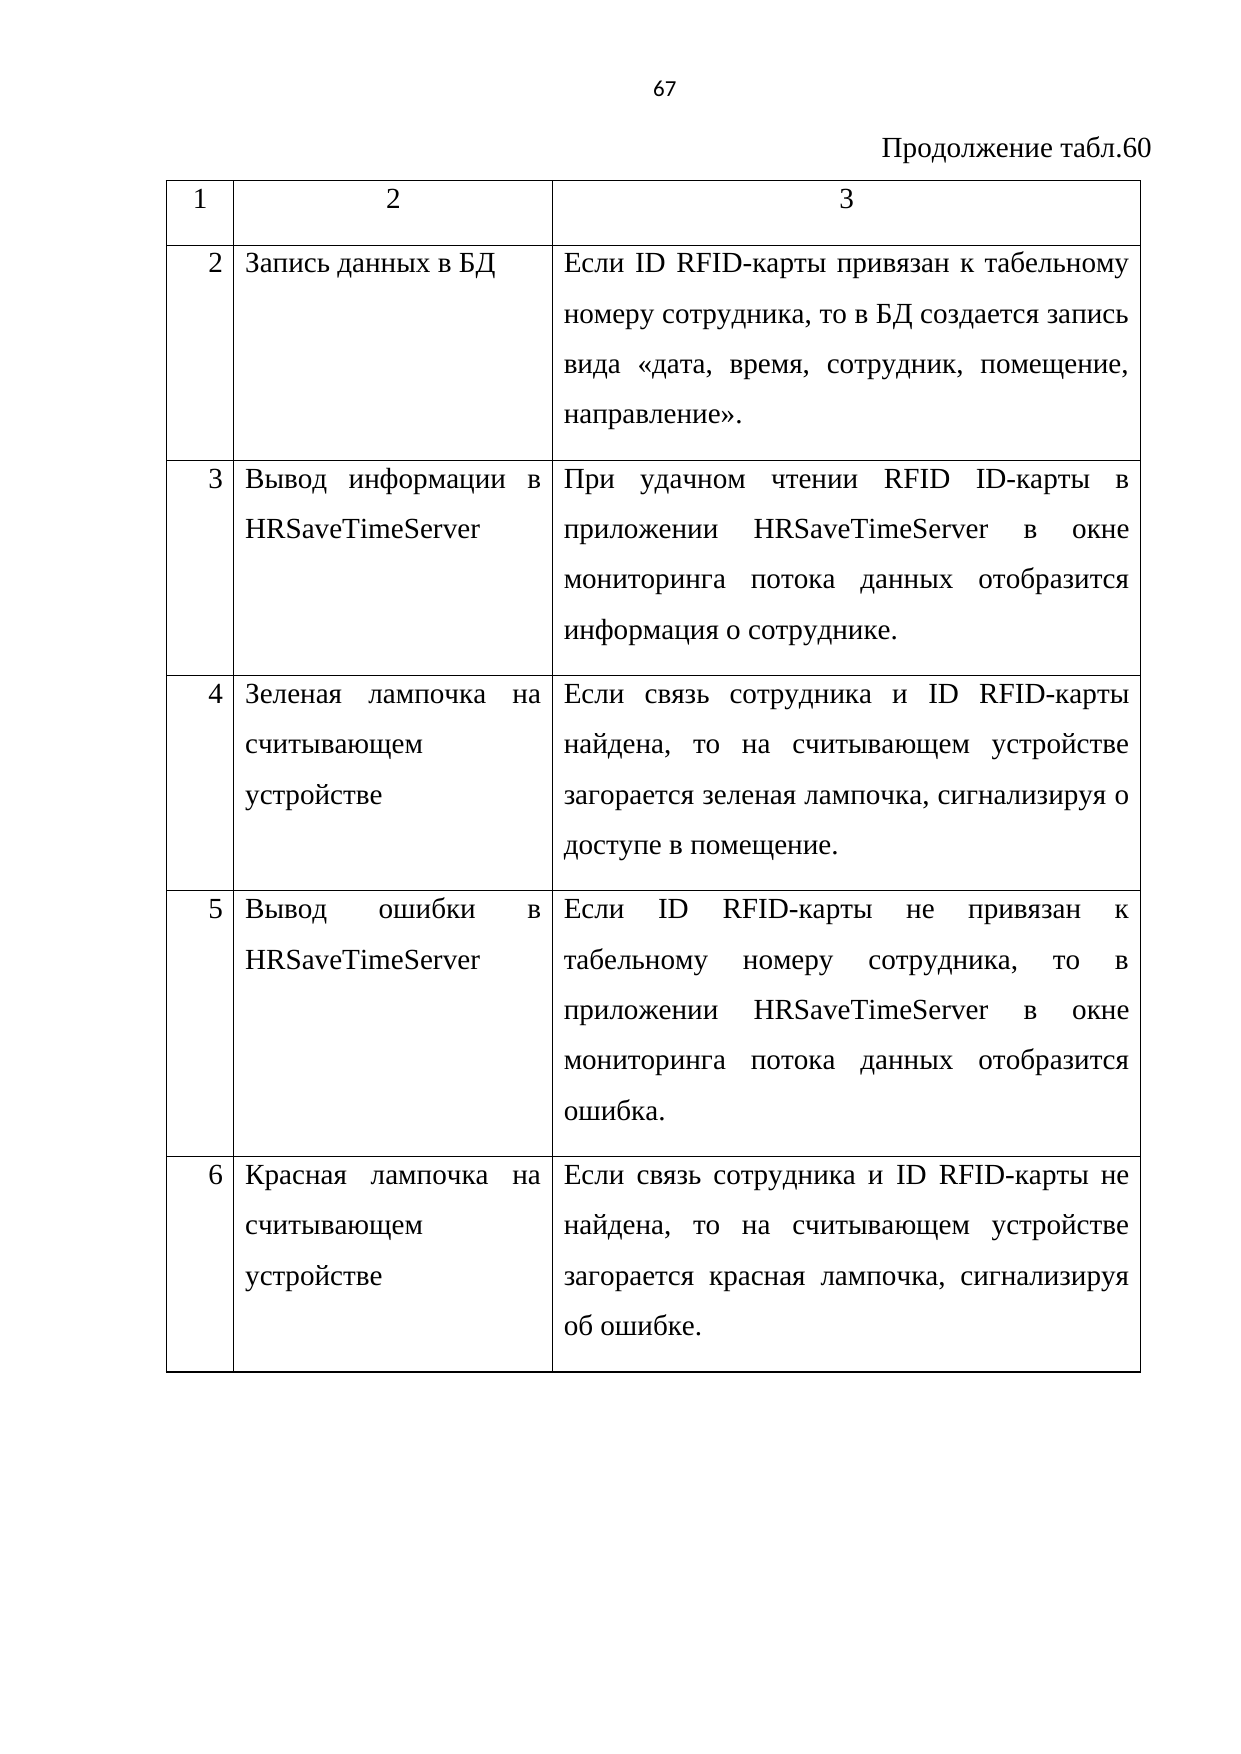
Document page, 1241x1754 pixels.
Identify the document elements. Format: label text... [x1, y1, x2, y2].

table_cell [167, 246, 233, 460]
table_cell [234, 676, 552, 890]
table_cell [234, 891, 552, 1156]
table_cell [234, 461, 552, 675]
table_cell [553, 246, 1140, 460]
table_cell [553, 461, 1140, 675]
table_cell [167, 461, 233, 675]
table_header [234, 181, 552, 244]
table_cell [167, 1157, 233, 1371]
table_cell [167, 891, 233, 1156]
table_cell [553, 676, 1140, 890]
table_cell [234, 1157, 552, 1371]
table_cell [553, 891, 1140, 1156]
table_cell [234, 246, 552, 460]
text Продолжение табл.60 [177, 130, 1152, 163]
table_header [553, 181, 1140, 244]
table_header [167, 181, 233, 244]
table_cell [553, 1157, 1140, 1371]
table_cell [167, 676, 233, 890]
